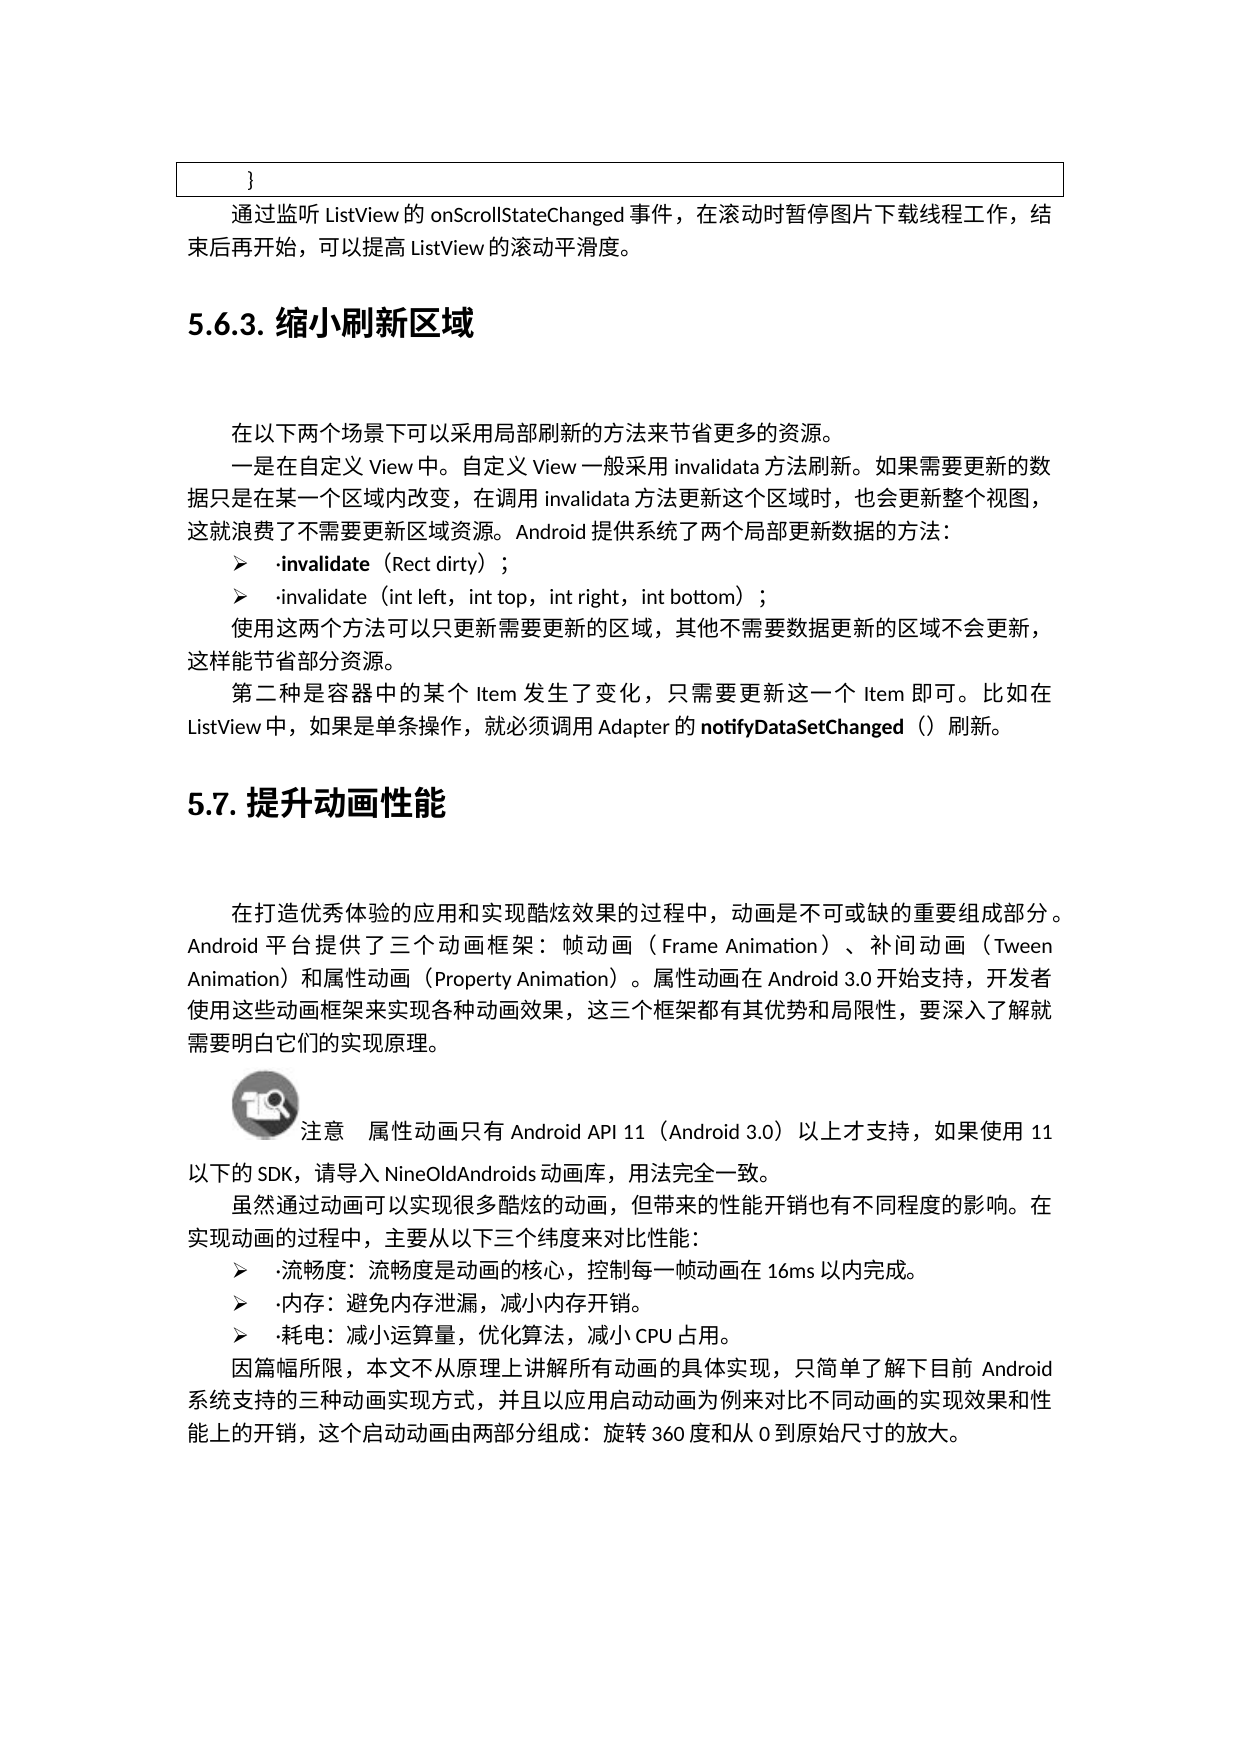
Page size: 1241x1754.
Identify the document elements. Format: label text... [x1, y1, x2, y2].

list ·invalidate（Rect dirty）； [232, 546, 1053, 578]
picture [231, 1067, 301, 1140]
text 在打造优秀体验的应用和实现酷炫效果的过程中，动画是不可或缺的重要组成部分。Android平台提供了三个动画框架：帧动画（Frame Animation）、补间动画（Tween Animation）和属性动画（Property Animation）。属性动画在Android 3.0开始支持，开发者使用这些动画框架来实现各种动画效果，这三个框架都有其优势和局限性，要深入了解就需要明白它们的实现原理。 [187, 895, 1053, 1058]
text 因篇幅所限，本文不从原理上讲解所有动画的具体实现，只简单了解下目前Android系统支持的三种动画实现方式，并且以应用启动动画为例来对比不同动画的实现效果和性能上的开销，这个启动动画由两部分组成：旋转360度和从0到原始尺寸的放大。 [187, 1350, 1053, 1448]
text 在以下两个场景下可以采用局部刷新的方法来节省更多的资源。 [187, 416, 1053, 448]
list ·内存：避免内存泄漏，减小内存开销。 [232, 1285, 1053, 1318]
text 第二种是容器中的某个Item发生了变化，只需要更新这一个Item即可。比如在ListView中，如果是单条操作，就必须调用Adapter的notifyDataSetChanged（）刷新。 [187, 676, 1053, 741]
subtitle 提升动画性能 [187, 768, 1053, 833]
list ·invalidate（int left，int top，int right，int bottom）； [232, 578, 1053, 611]
text 使用这两个方法可以只更新需要更新的区域，其他不需要数据更新的区域不会更新，这样能节省部分资源。 [187, 611, 1053, 676]
text 一是在自定义View中。自定义View一般采用invalidata方法刷新。如果需要更新的数据只是在某一个区域内改变，在调用invalidata方法更新这个区域时，也会更新整个视图，这就浪费了不需要更新区域资源。Android提供系统了两个局部更新数据的方法： [187, 448, 1053, 546]
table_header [177, 163, 1063, 196]
subtitle 缩小刷新区域 [187, 289, 1053, 354]
list ·流畅度：流畅度是动画的核心，控制每一帧动画在16ms以内完成。 [232, 1253, 1053, 1285]
text 通过监听ListView的onScrollStateChanged事件，在滚动时暂停图片下载线程工作，结束后再开始，可以提高ListView的滚动平滑度。 [187, 197, 1053, 262]
text 注意 属性动画只有Android API 11（Android 3.0）以上才支持，如果使用11以下的SDK，请导入NineOldAndroids动画库，用法完全一致。 [187, 1058, 1053, 1188]
text 虽然通过动画可以实现很多酷炫的动画，但带来的性能开销也有不同程度的影响。在实现动画的过程中，主要从以下三个纬度来对比性能： [187, 1188, 1053, 1253]
list ·耗电：减小运算量，优化算法，减小CPU占用。 [232, 1318, 1053, 1350]
